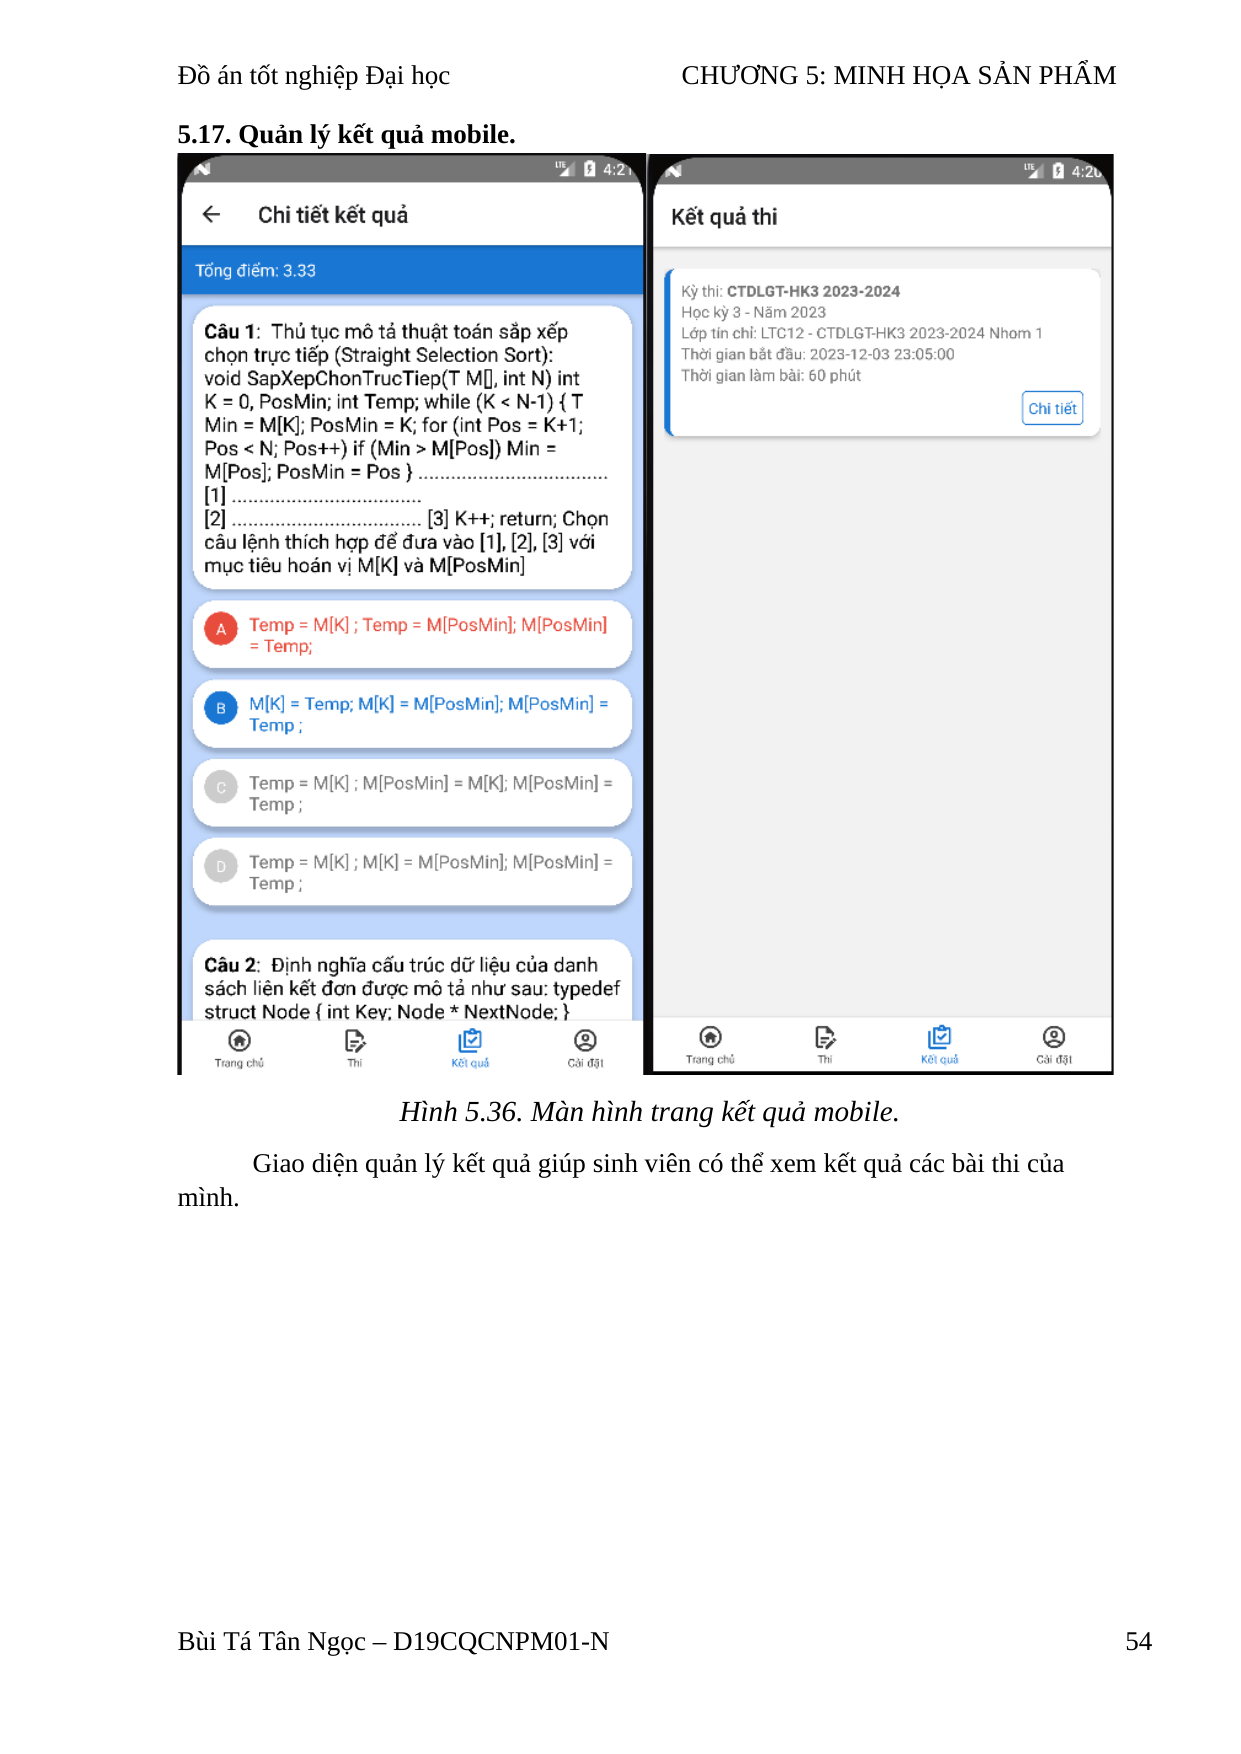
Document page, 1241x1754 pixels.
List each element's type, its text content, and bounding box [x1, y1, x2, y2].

text Giao diện quản lý kết quả giúp sinh viên có thể xem kết quả các bài thi của mình. [177, 1147, 1122, 1212]
picture [177, 153, 1114, 1075]
subtitle 5.17. Quản lý kết quả mobile. [177, 118, 1122, 149]
